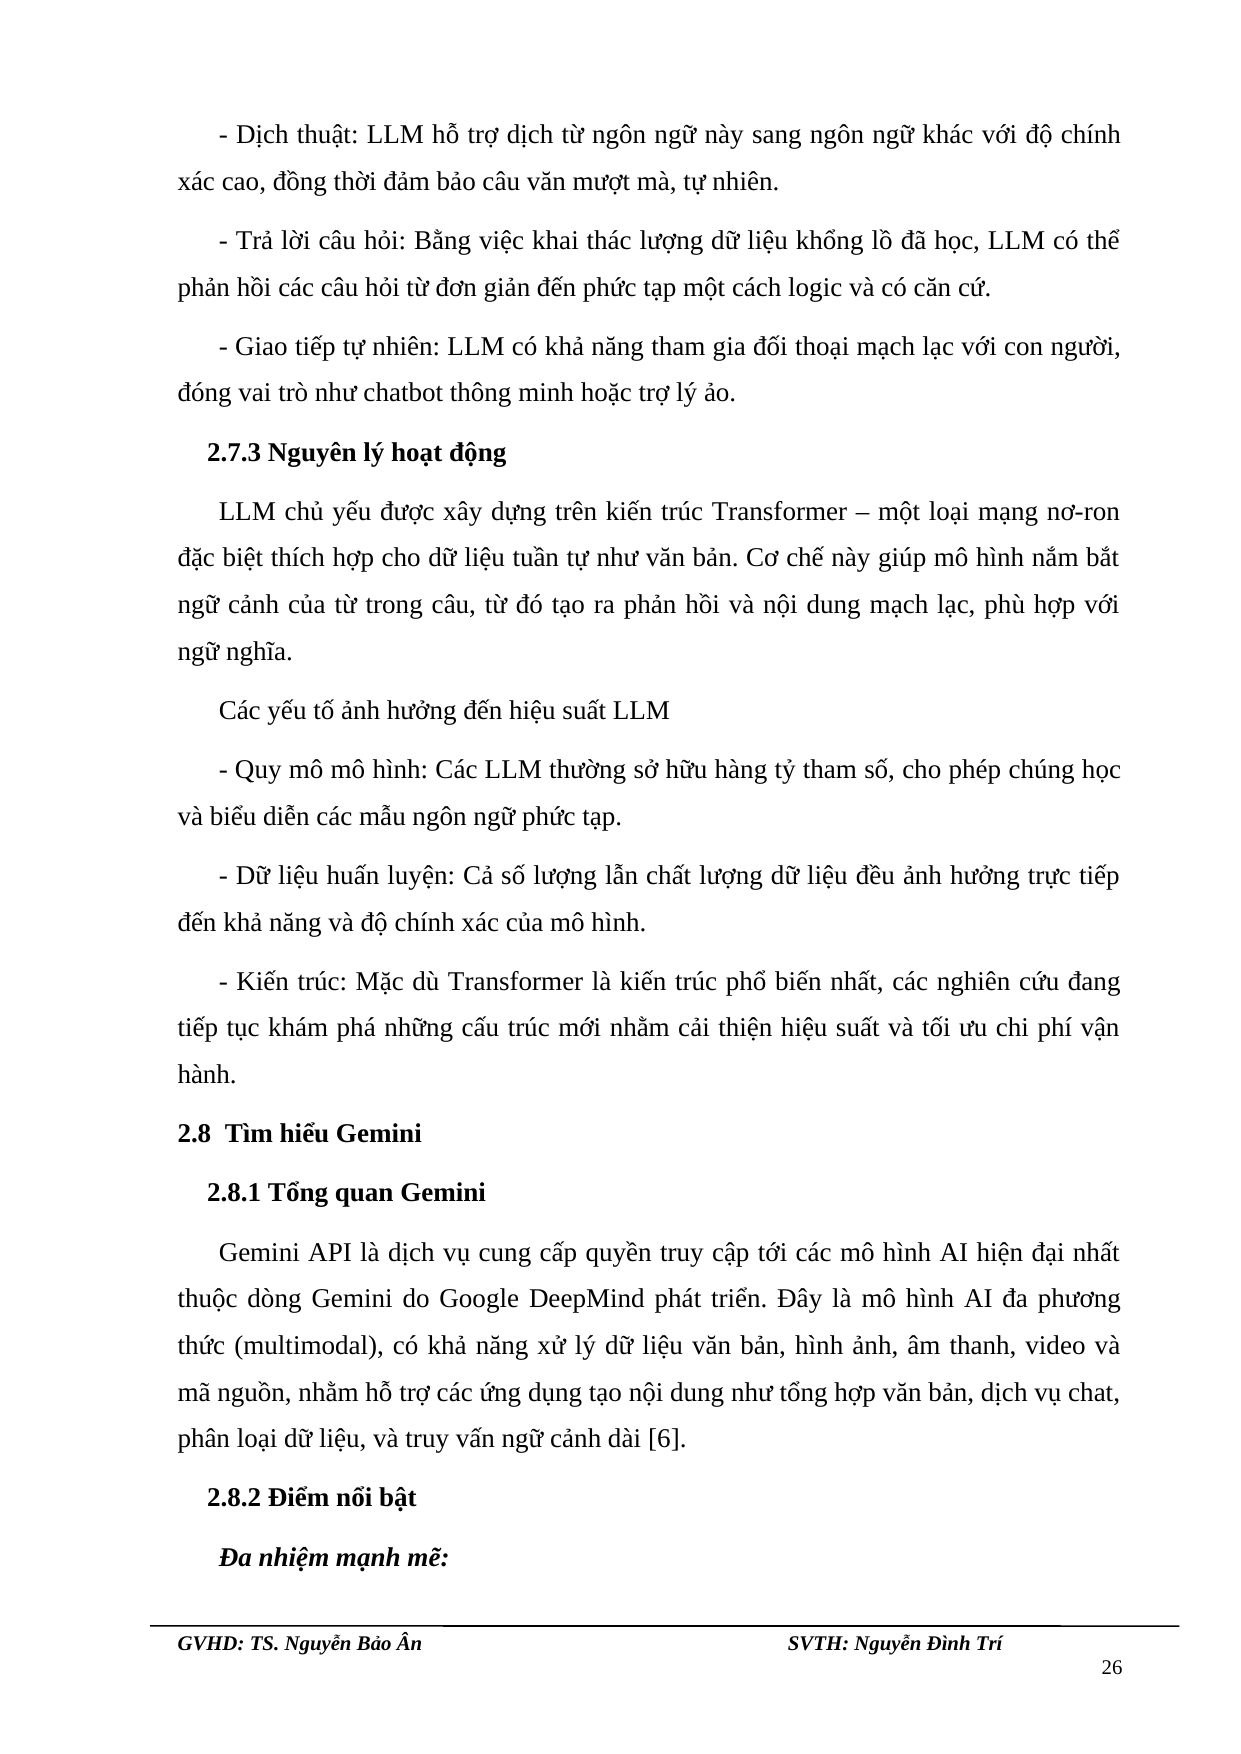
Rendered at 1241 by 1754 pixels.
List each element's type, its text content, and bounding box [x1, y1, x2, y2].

text - Dịch thuật: LLM hỗ trợ dịch từ ngôn ngữ này sang ngôn ngữ khác với độ chính xác cao, đồng thời đảm bảo câu văn mượt mà, tự nhiên. [177, 118, 1122, 196]
text - Kiến trúc: Mặc dù Transformer là kiến trúc phổ biến nhất, các nghiên cứu đang tiếp tục khám phá những cấu trúc mới nhằm cải thiện hiệu suất và tối ưu chi phí vận hành. [177, 965, 1122, 1089]
subtitle Tổng quan Gemini [207, 1176, 1122, 1208]
subtitle Điểm nổi bật [207, 1481, 1122, 1513]
text - Trả lời câu hỏi: Bằng việc khai thác lượng dữ liệu khổng lồ đã học, LLM có thể phản hồi các câu hỏi từ đơn giản đến phức tạp một cách logic và có căn cứ. [177, 224, 1122, 302]
text LLM chủ yếu được xây dựng trên kiến trúc Transformer – một loại mạng nơ-ron đặc biệt thích hợp cho dữ liệu tuần tự như văn bản. Cơ chế này giúp mô hình nắm bắt ngữ cảnh của từ trong câu, từ đó tạo ra phản hồi và nội dung mạch lạc, phù hợp với ngữ nghĩa. [177, 495, 1122, 666]
text - Giao tiếp tự nhiên: LLM có khả năng tham gia đối thoại mạch lạc với con người, đóng vai trò như chatbot thông minh hoặc trợ lý ảo. [177, 330, 1122, 408]
text - Dữ liệu huấn luyện: Cả số lượng lẫn chất lượng dữ liệu đều ảnh hưởng trực tiếp đến khả năng và độ chính xác của mô hình. [177, 859, 1122, 937]
subtitle Nguyên lý hoạt động [207, 436, 1122, 467]
text Gemini API là dịch vụ cung cấp quyền truy cập tới các mô hình AI hiện đại nhất thuộc dòng Gemini do Google DeepMind phát triển. Đây là mô hình AI đa phương thức (multimodal), có khả năng xử lý dữ liệu văn bản, hình ảnh, âm thanh, video và mã nguồn, nhằm hỗ trợ các ứng dụng tạo nội dung như tổng hợp văn bản, dịch vụ chat, phân loại dữ liệu, và truy vấn ngữ cảnh dài [6]. [177, 1236, 1122, 1453]
text - Quy mô mô hình: Các LLM thường sở hữu hàng tỷ tham số, cho phép chúng học và biểu diễn các mẫu ngôn ngữ phức tạp. [177, 753, 1122, 831]
text Các yếu tố ảnh hưởng đến hiệu suất LLM [177, 694, 1122, 725]
text Đa nhiệm mạnh mẽ: [177, 1541, 1122, 1572]
subtitle Tìm hiểu Gemini [177, 1117, 1122, 1148]
